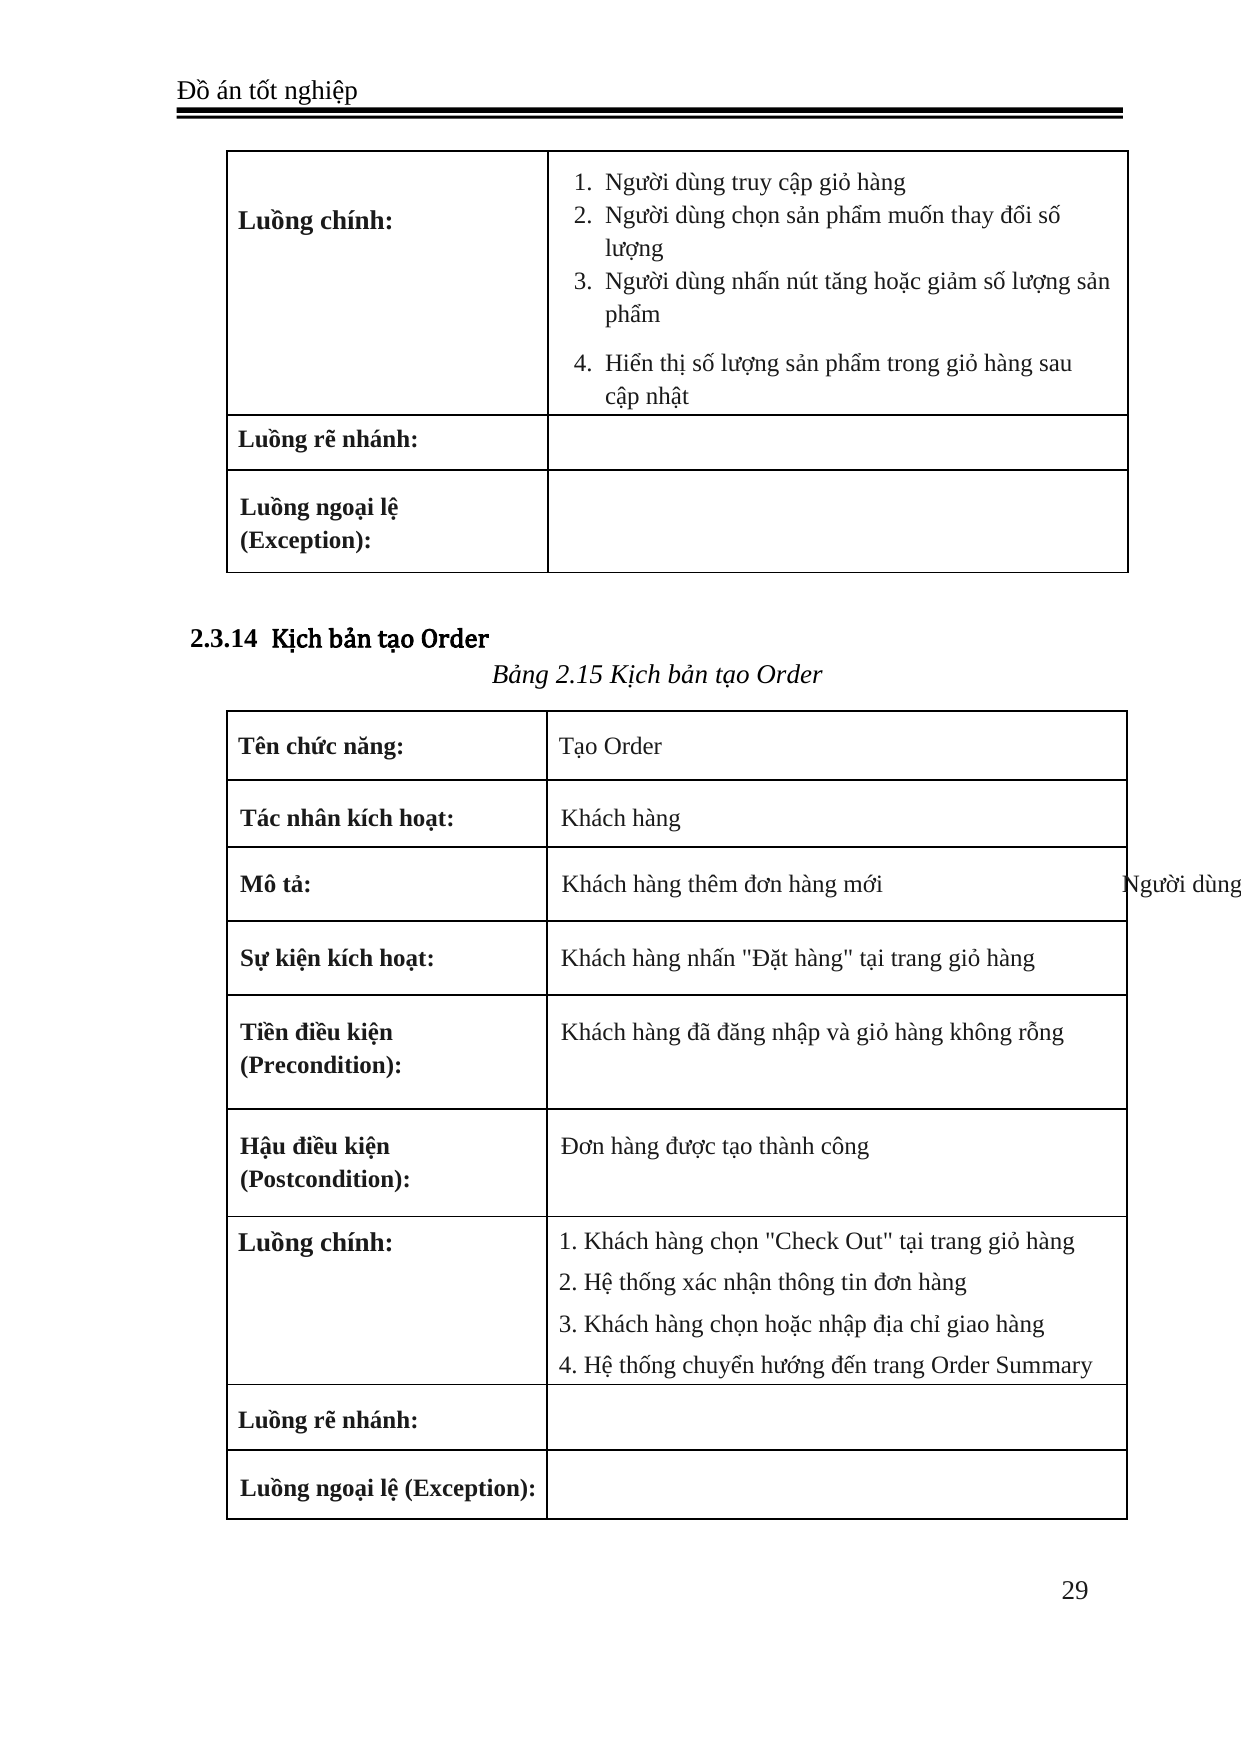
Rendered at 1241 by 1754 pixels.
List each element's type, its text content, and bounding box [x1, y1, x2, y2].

table_cell [228, 996, 546, 1108]
table_cell [228, 1110, 546, 1216]
table_cell [549, 416, 1127, 469]
subtitle Kịch bản tạo Order [190, 622, 1088, 653]
table_cell [548, 922, 1126, 994]
table_cell Luồng chính: [228, 1217, 546, 1383]
table_cell [228, 848, 546, 920]
table_cell Luồng chính: [228, 152, 547, 414]
table_cell [228, 922, 546, 994]
table_cell [548, 1110, 1126, 1216]
table_cell [548, 848, 1126, 920]
table_cell [549, 471, 1127, 571]
table_cell 1. Khách hàng chọn "Check Out" tại trang giỏ hàng 2. Hệ thống xác nhận thông tin đơn hàng 3. Khách hàng chọn hoặc nhập địa chỉ giao hàng 4. Hệ thống chuyển hướng đến trang Order Summary [548, 1217, 1126, 1383]
table_cell [548, 781, 1126, 846]
table_cell [228, 471, 547, 571]
table_cell [548, 996, 1126, 1108]
table_cell [228, 1451, 546, 1518]
table_cell Luồng rẽ nhánh: [228, 416, 547, 469]
table_cell [548, 1451, 1126, 1518]
table_cell Người dùng truy cập giỏ hàng Người dùng chọn sản phẩm muốn thay đổi số lượng Người dùng nhấn nút tăng hoặc giảm số lượng sản phẩm Hiển thị số lượng sản phẩm trong giỏ hàng sau cập nhật [549, 152, 1127, 414]
table_cell Luồng rẽ nhánh: [228, 1385, 546, 1449]
table_cell [548, 1385, 1126, 1449]
table_cell [228, 781, 546, 846]
table_header Tạo Order [548, 712, 1126, 779]
table_header Tên chức năng: [228, 712, 546, 779]
text Bảng 2.15 Kịch bản tạo Order [228, 658, 1088, 689]
